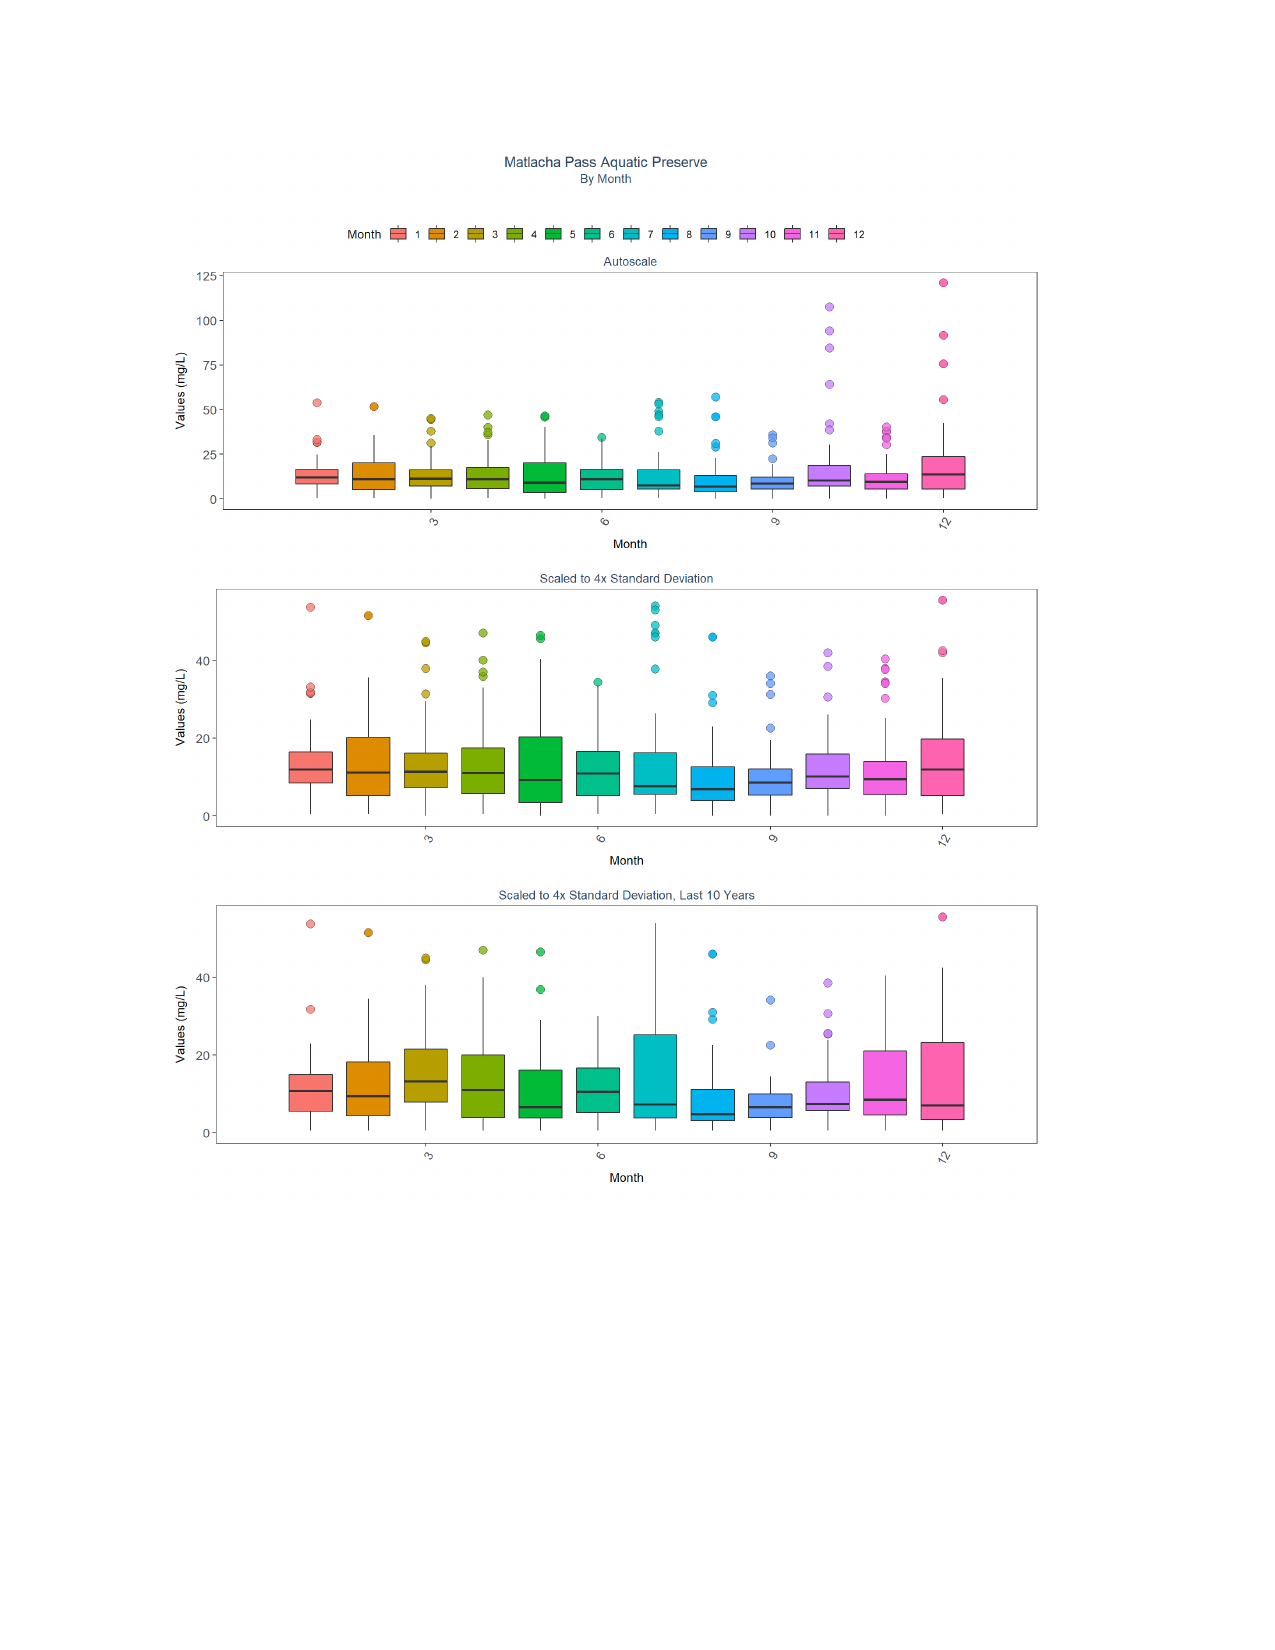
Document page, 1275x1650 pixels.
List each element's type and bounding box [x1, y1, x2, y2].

picture [168, 150, 1044, 1200]
